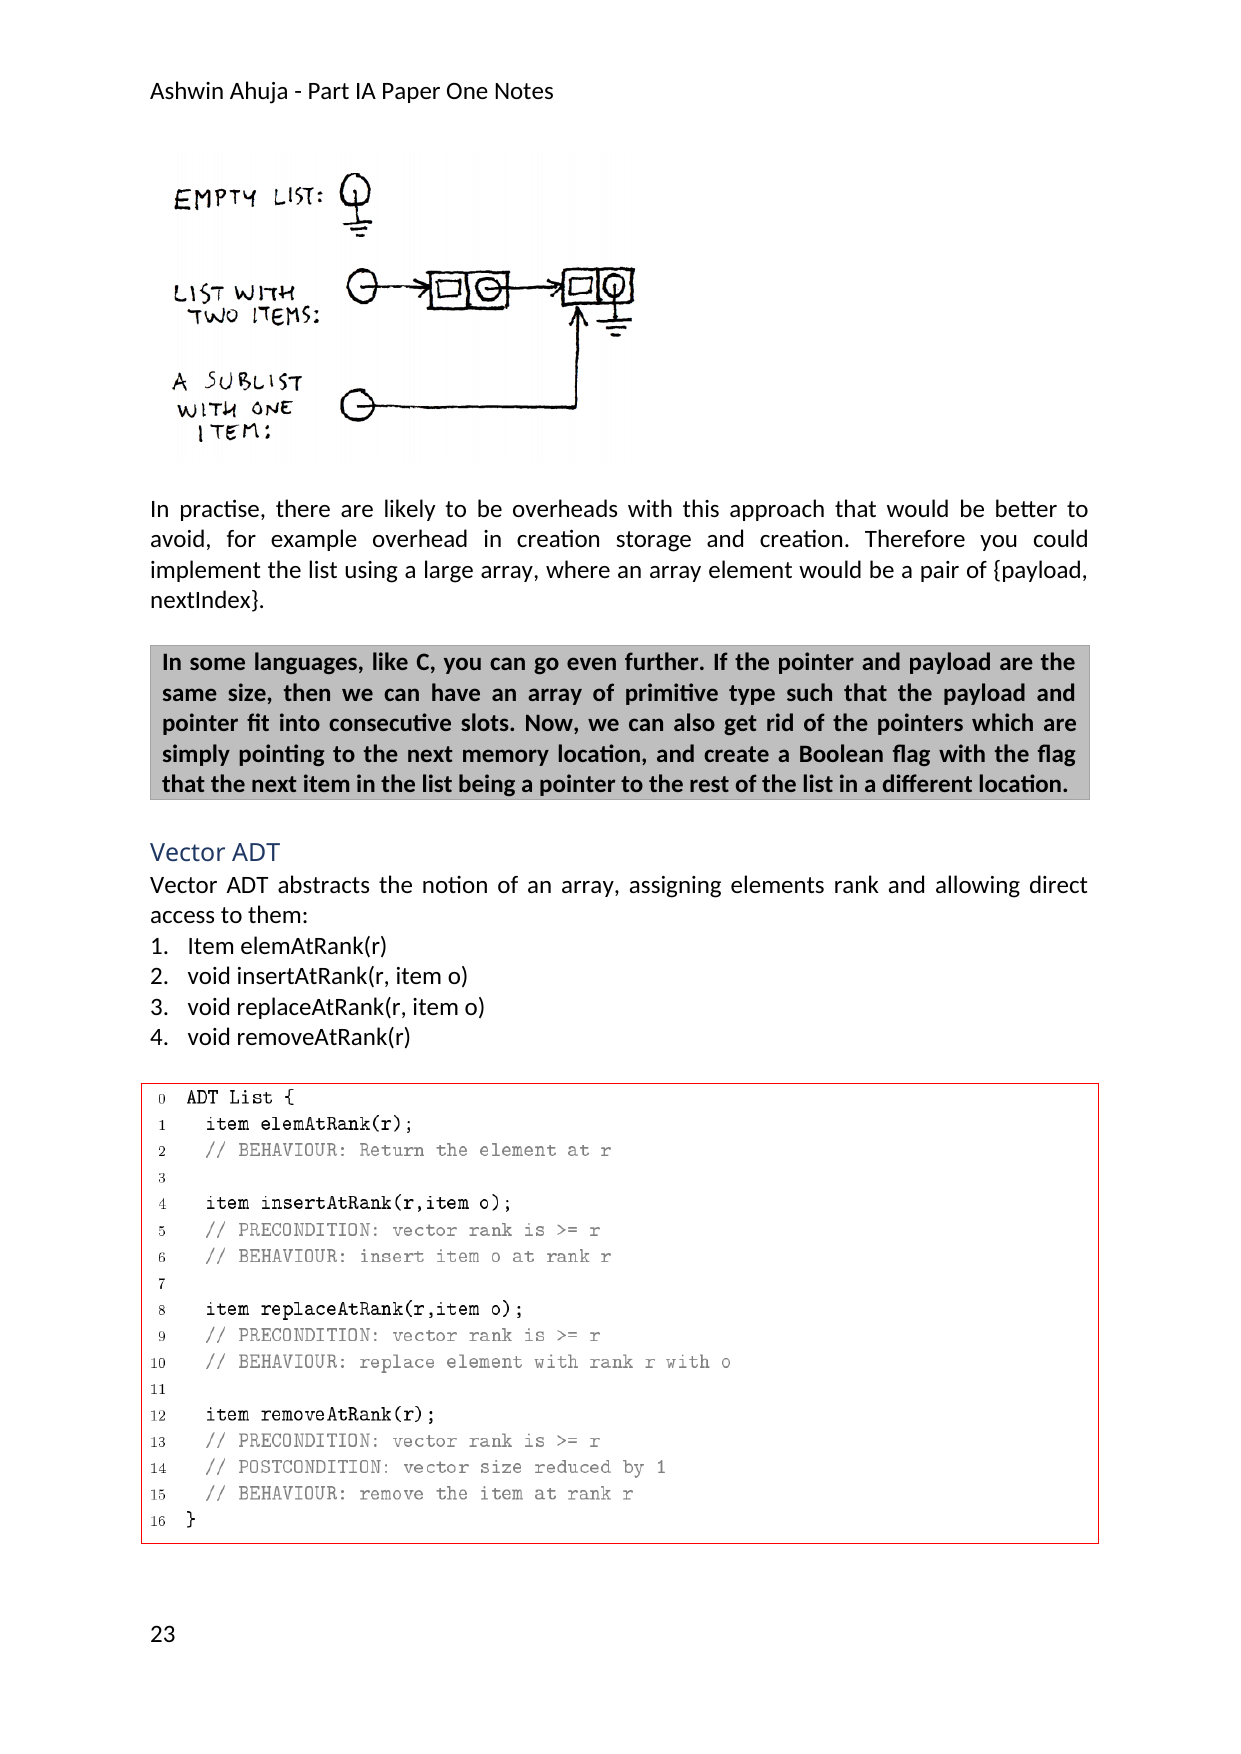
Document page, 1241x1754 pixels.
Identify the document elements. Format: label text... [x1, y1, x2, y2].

picture [150, 150, 652, 463]
subtitle Vector ADT [150, 835, 1090, 869]
picture [150, 1085, 747, 1541]
list void replaceAtRank(r, item o) [150, 991, 1090, 1021]
text Vector ADT abstracts the notion of an array, assigning elements rank and allowing direct access to them: [150, 869, 1090, 930]
text In practise, there are likely to be overheads with this approach that would be better to avoid, for example overhead in creation storage and creation. Therefore you could implement the list using a large array, where an array element would be a pair of {payload, nextIndex}. [150, 493, 1090, 615]
list void removeAtRank(r) [150, 1021, 1090, 1052]
list void insertAtRank(r, item o) [150, 960, 1090, 991]
table_header In some languages, like C, you can go even further. If the pointer and payload are the same size, then we can have an array of primitive type such that the payload and pointer fit into consecutive slots. Now, we can also get rid of the pointers which are simply pointing to the next memory location, and create a Boolean flag with the flag that the next item in the list being a pointer to the rest of the list in a different location. [151, 646, 1089, 799]
list Item elemAtRank(r) [150, 930, 1090, 960]
